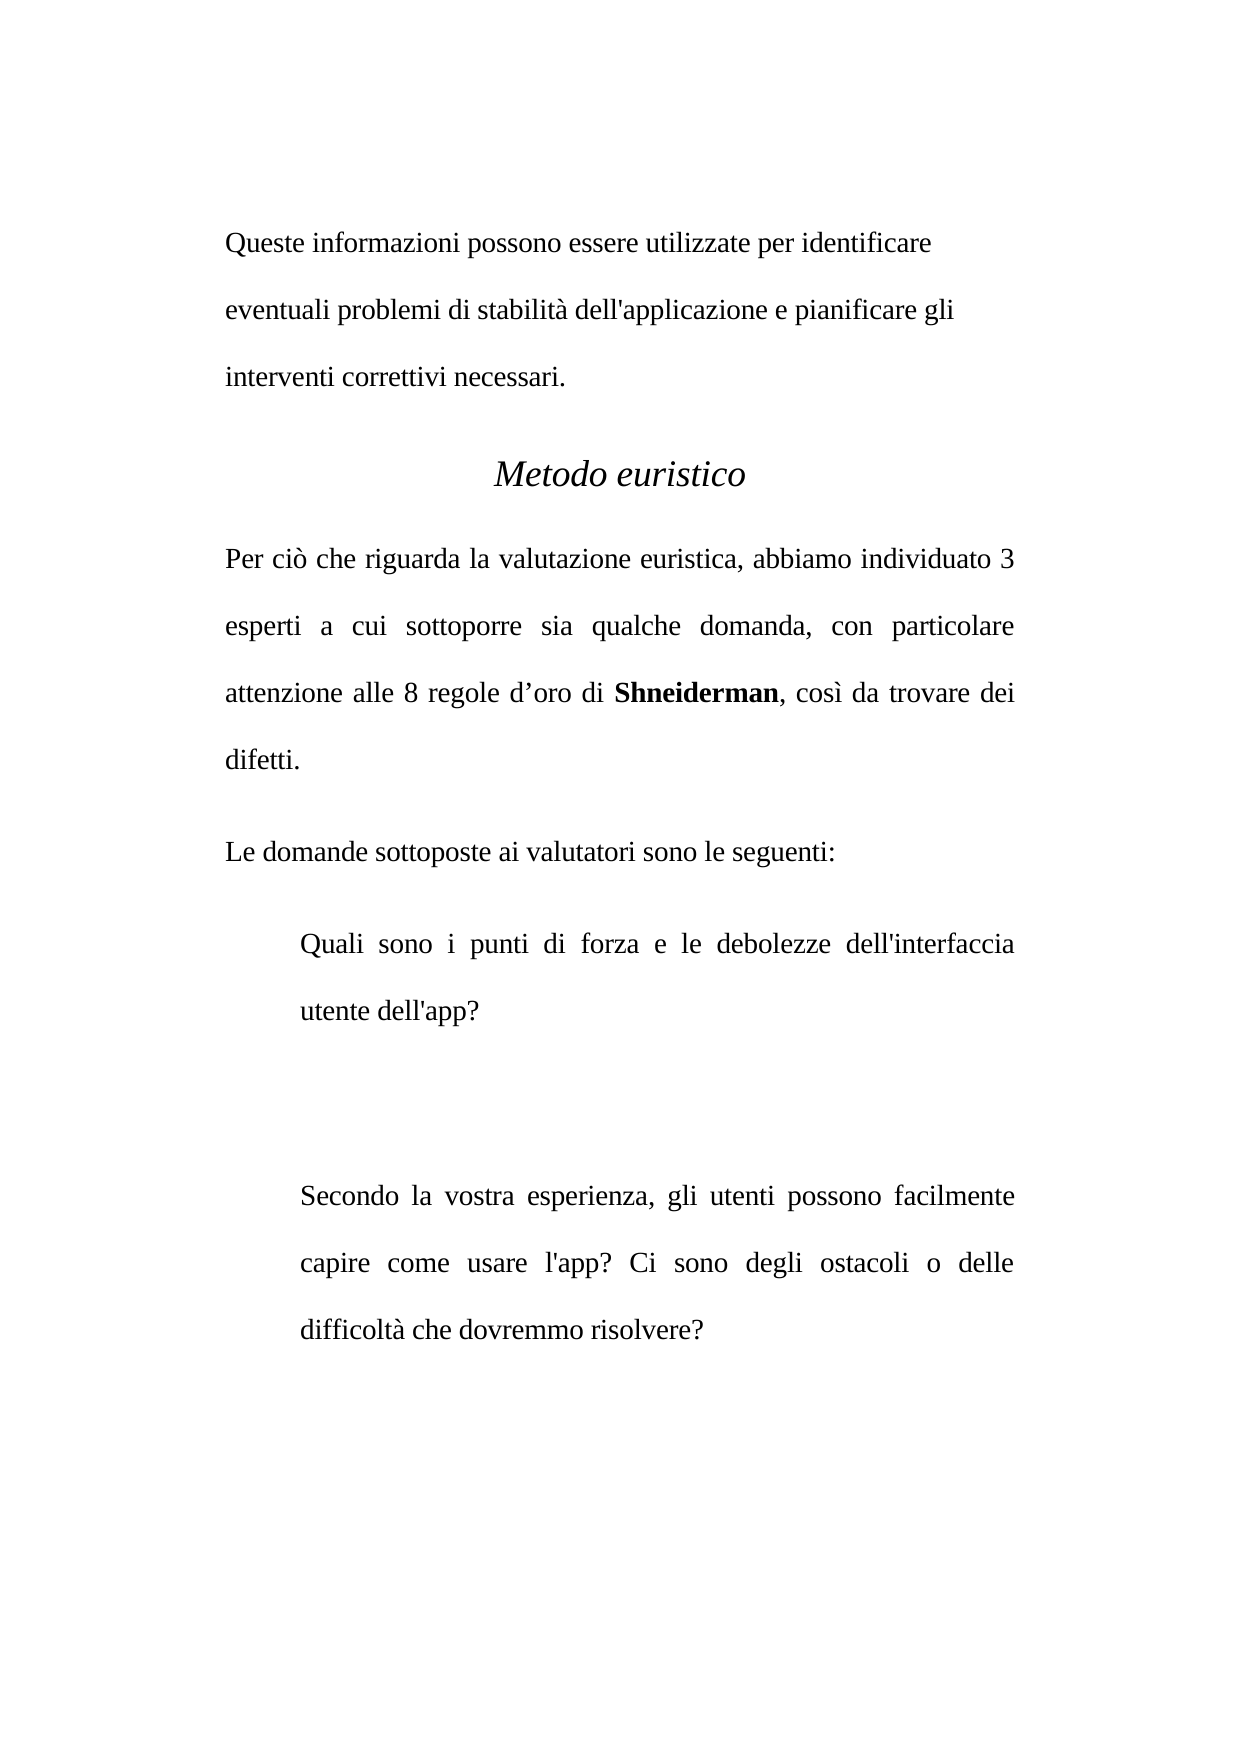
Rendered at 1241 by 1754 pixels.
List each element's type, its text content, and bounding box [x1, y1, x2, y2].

text Per ciò che riguarda la valutazione euristica, abbiamo individuato 3 esperti a cui sottoporre sia qualche domanda, con particolare attenzione alle 8 regole d’oro di Shneiderman, così da trovare dei difetti. [225, 541, 1015, 776]
text Queste informazioni possono essere utilizzate per identificare eventuali problemi di stabilità dell'applicazione e pianificare gli interventi correttivi necessari. [225, 225, 1015, 393]
text Le domande sottoposte ai valutatori sono le seguenti: [225, 834, 1015, 868]
text Quali sono i punti di forza e le debolezze dell'interfaccia utente dell'app? [300, 926, 1015, 1027]
subtitle Metodo euristico [225, 451, 1015, 494]
text Secondo la vostra esperienza, gli utenti possono facilmente capire come usare l'app? Ci sono degli ostacoli o delle difficoltà che dovremmo risolvere? [300, 1178, 1015, 1345]
